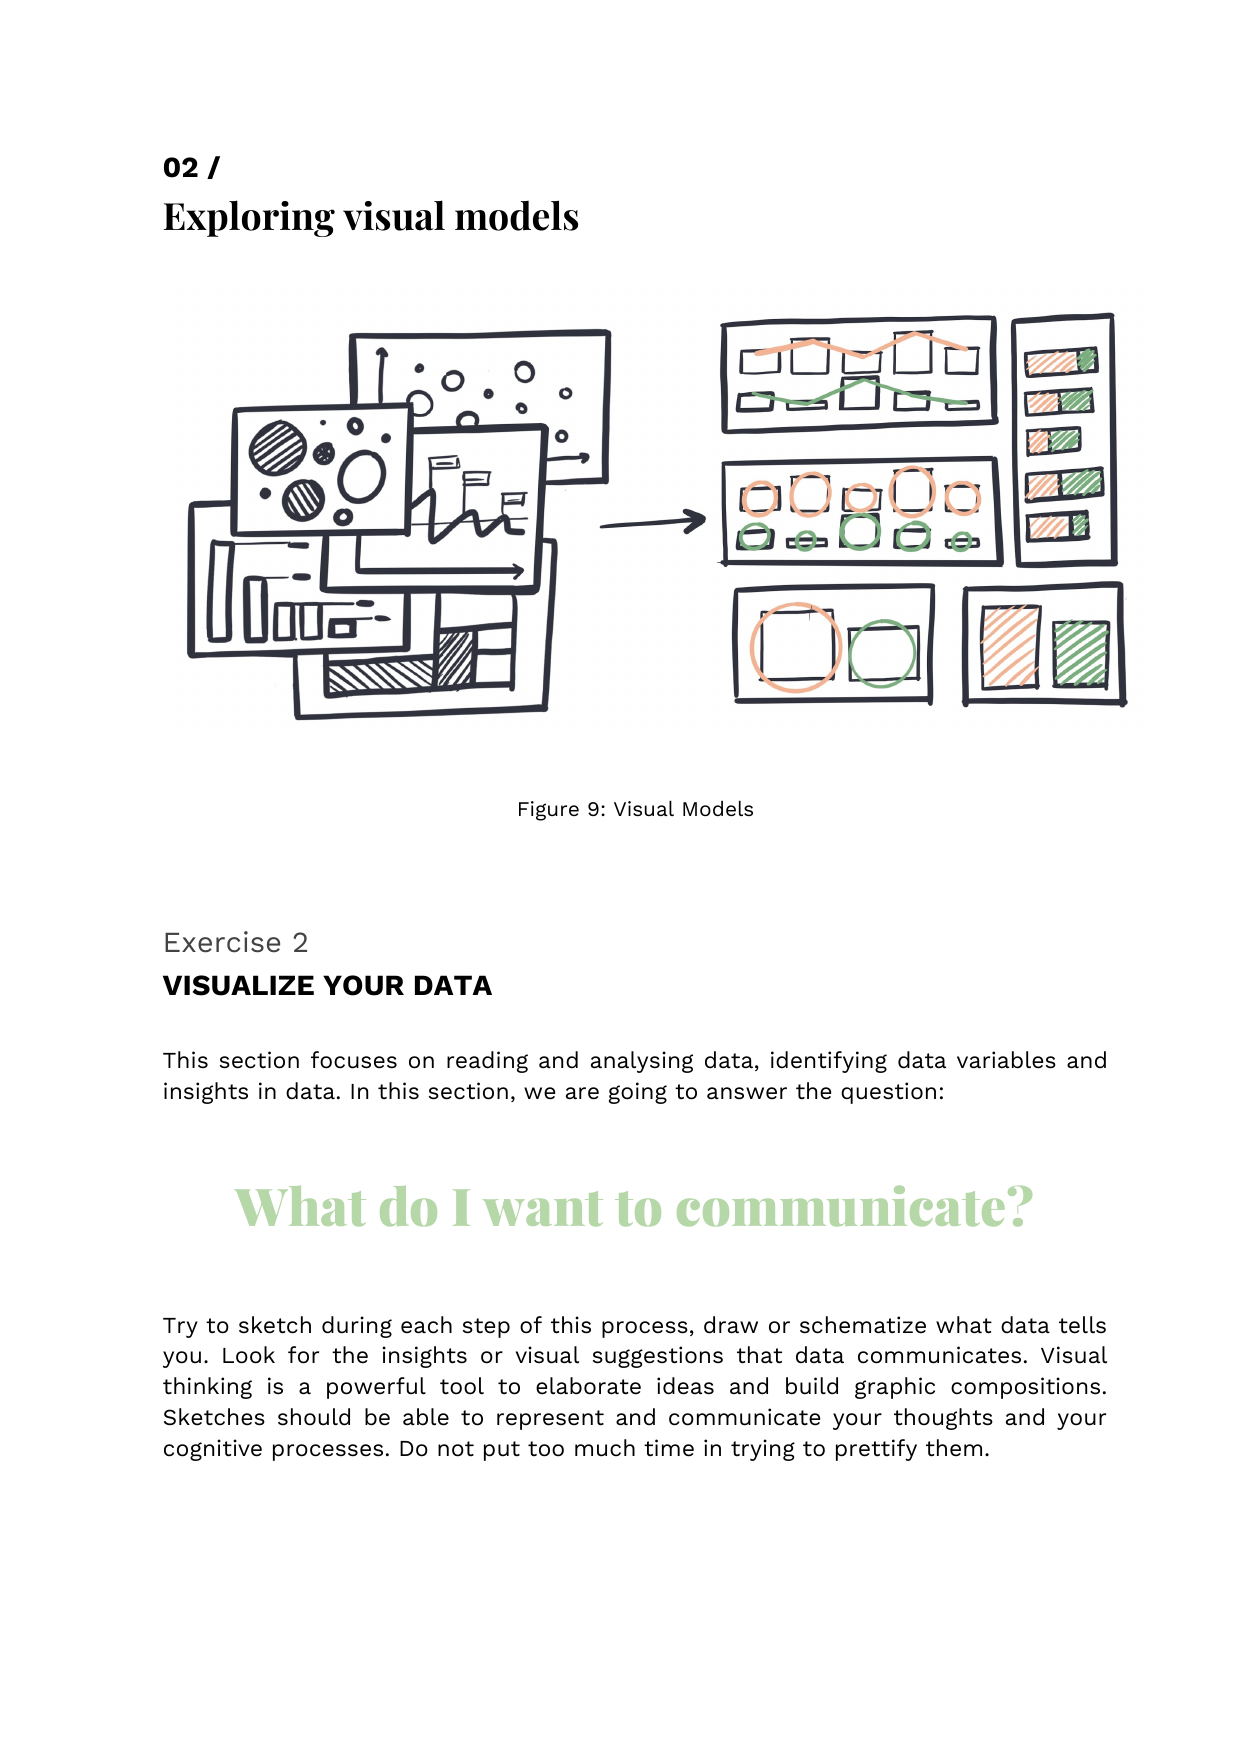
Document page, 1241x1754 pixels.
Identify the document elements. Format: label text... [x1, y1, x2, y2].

subtitle 02 / [162, 150, 1108, 184]
picture [170, 281, 1144, 736]
text VISUALIZE YOUR DATA [162, 968, 1108, 1002]
text Figure 9: Visual Models [162, 797, 1108, 821]
text This section focuses on reading and analysing data, identifying data variables and insights in data. In this section, we are going to answer the question: [162, 1047, 1108, 1104]
subtitle Exploring visual models [162, 189, 1108, 239]
subtitle Exercise 2 [162, 926, 1108, 960]
text Try to sketch during each step of this process, draw or schematize what data tells you. Look for the insights or visual suggestions that data communicates. Visual thinking is a powerful tool to elaborate ideas and build graphic compositions. Sketches should be able to represent and communicate your thoughts and your cognitive processes. Do not put too much time in trying to prettify them. [162, 1312, 1108, 1462]
title What do I want to communicate? [162, 1170, 1108, 1240]
